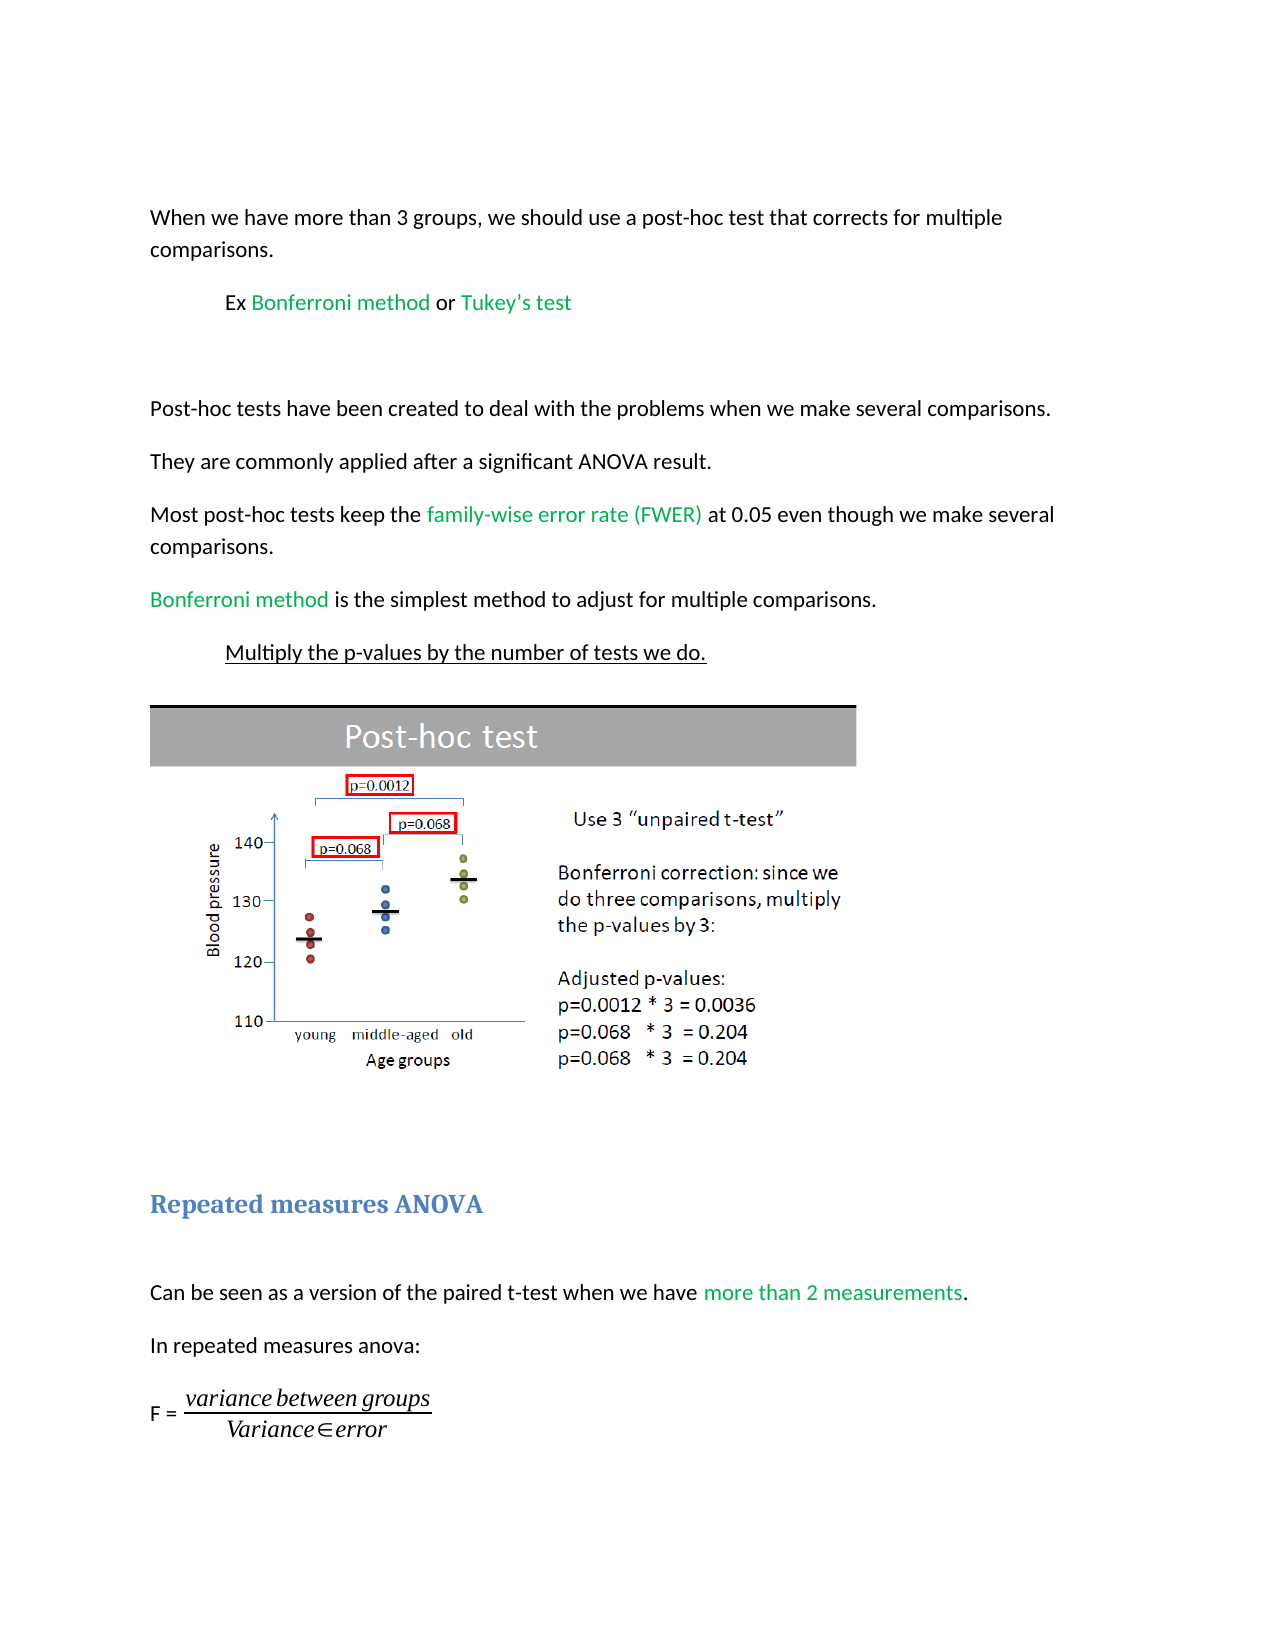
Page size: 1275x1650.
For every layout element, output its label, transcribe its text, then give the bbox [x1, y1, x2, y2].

text Bonferroni method is the simplest method to adjust for multiple comparisons. [150, 586, 1125, 613]
subtitle Repeated measures ANOVA [150, 1189, 1125, 1220]
text When we have more than 3 groups, we should use a post-hoc test that corrects for multiple comparisons. [150, 203, 1125, 263]
text F = [150, 1384, 1125, 1443]
text Can be seen as a version of the paired t-test when we have more than 2 measurements. [150, 1278, 1125, 1306]
text Ex Bonferroni method or Tukey’s test [150, 288, 1125, 316]
picture [150, 691, 857, 1112]
text Post-hoc tests have been created to deal with the problems when we make several comparisons. [150, 394, 1125, 422]
text They are commonly applied after a significant ANOVA result. [150, 447, 1125, 475]
text In repeated measures anova: [150, 1331, 1125, 1359]
text Most post-hoc tests keep the family-wise error rate (FWER) at 0.05 even though we make several comparisons. [150, 500, 1125, 561]
text Multiply the p-values by the number of tests we do. [150, 638, 1125, 667]
